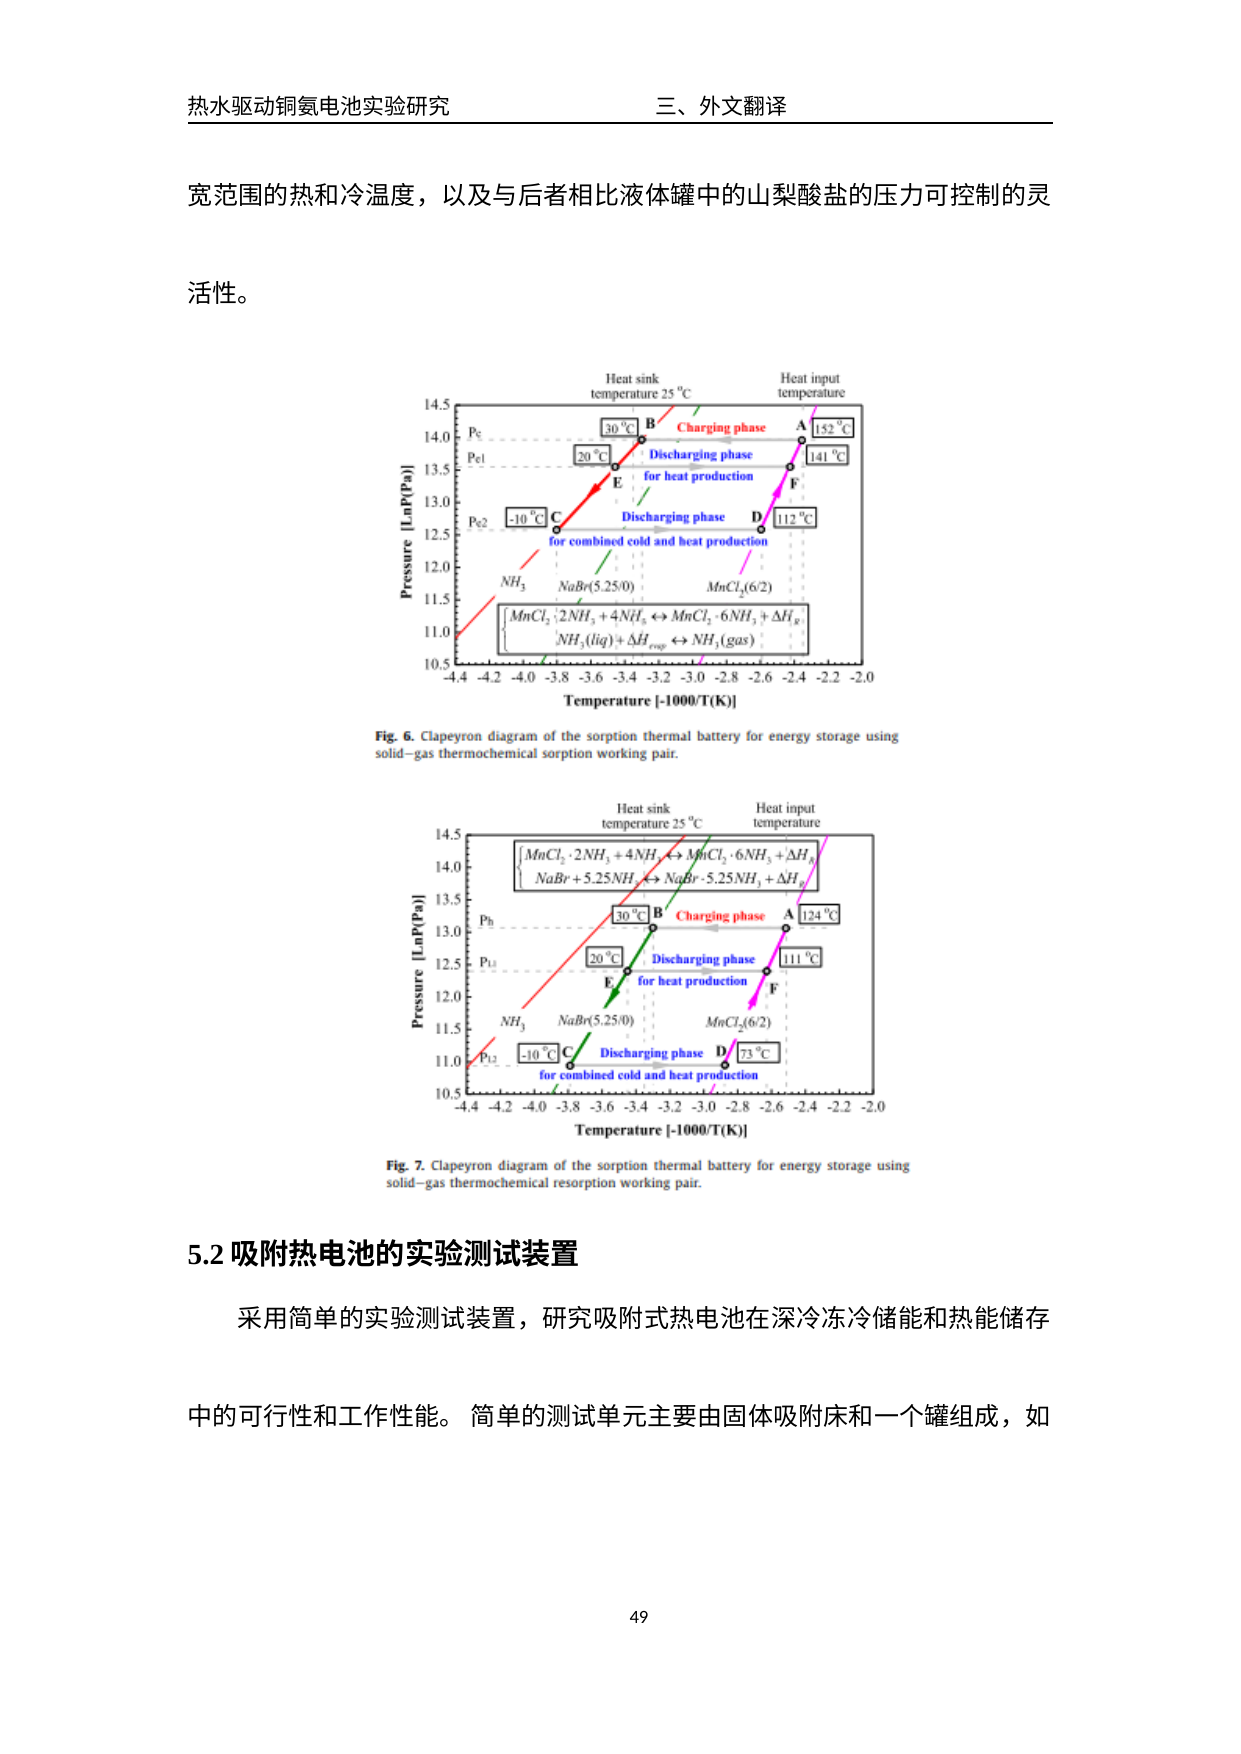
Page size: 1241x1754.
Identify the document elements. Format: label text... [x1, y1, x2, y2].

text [187, 161, 1053, 324]
picture [356, 796, 928, 1211]
text 5.2吸附热电池的实验测试装置 [187, 1219, 1053, 1284]
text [187, 1284, 1053, 1447]
picture [370, 341, 914, 777]
